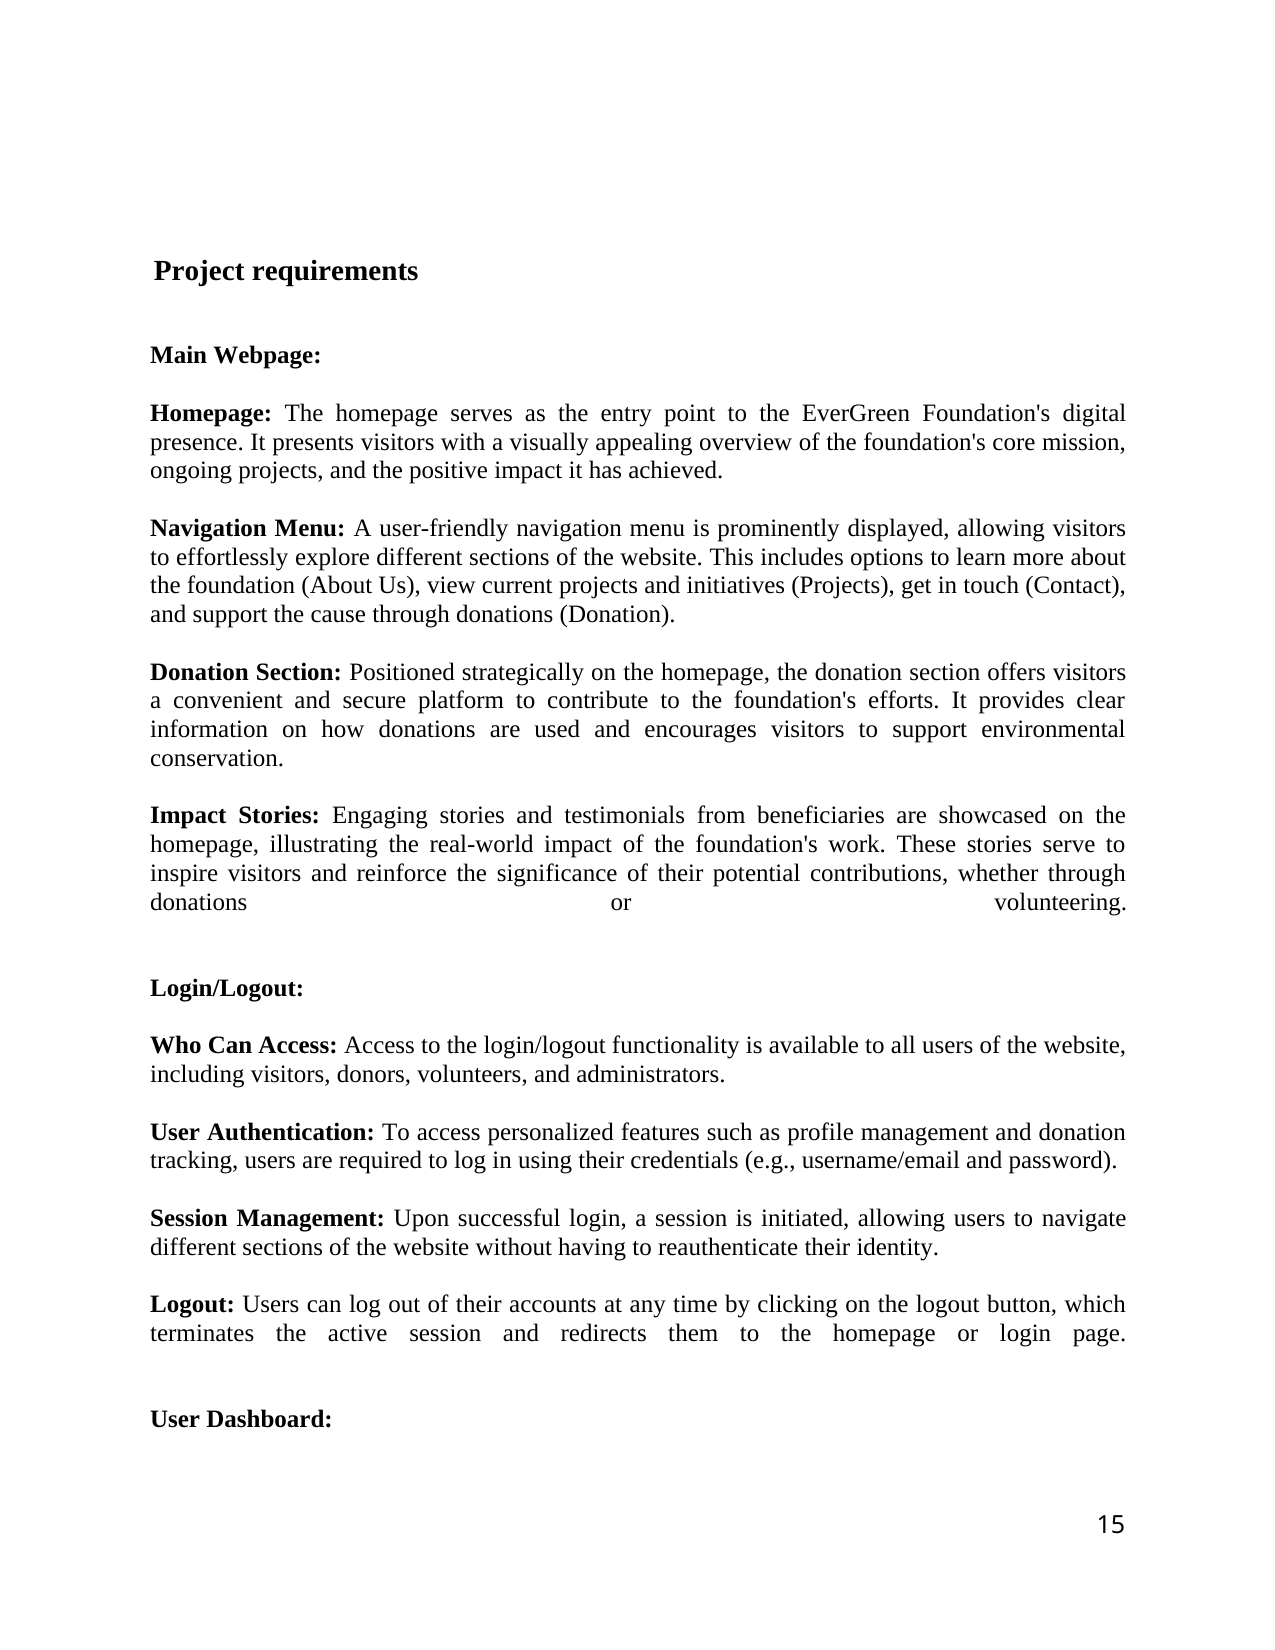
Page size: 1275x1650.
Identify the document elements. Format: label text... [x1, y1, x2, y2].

text Session Management: Upon successful login, a session is initiated, allowing users to navigate different sections of the website without having to reauthenticate their identity. [150, 1203, 1127, 1260]
text Navigation Menu: A user-friendly navigation menu is prominently displayed, allowing visitors to effortlessly explore different sections of the website. This includes options to learn more about the foundation (About Us), view current projects and initiatives (Projects), get in touch (Contact), and support the cause through donations (Donation). [150, 513, 1127, 628]
text Main Webpage: [150, 254, 1127, 369]
text Impact Stories: Engaging stories and testimonials from beneficiaries are showcased on the homepage, illustrating the real-world impact of the foundation's work. These stories serve to inspire visitors and reinforce the significance of their potential contributions, whether through donations or volunteering. Login/Logout: [150, 800, 1127, 1002]
text Who Can Access: Access to the login/logout functionality is available to all users of the website, including visitors, donors, volunteers, and administrators. [150, 1030, 1127, 1088]
text Homepage: The homepage serves as the entry point to the EverGreen Foundation's digital presence. It presents visitors with a visually appealing overview of the foundation's core mission, ongoing projects, and the positive impact it has achieved. [150, 398, 1127, 484]
text User Authentication: To access personalized features such as profile management and donation tracking, users are required to log in using their credentials (e.g., username/email and password). [150, 1117, 1127, 1174]
text Logout: Users can log out of their accounts at any time by clicking on the logout button, which terminates the active session and redirects them to the homepage or login page. User Dashboard: [150, 1289, 1127, 1433]
text Donation Section: Positioned strategically on the homepage, the donation section offers visitors a convenient and secure platform to contribute to the foundation's efforts. It provides clear information on how donations are used and encourages visitors to support environmental conservation. [150, 657, 1127, 772]
